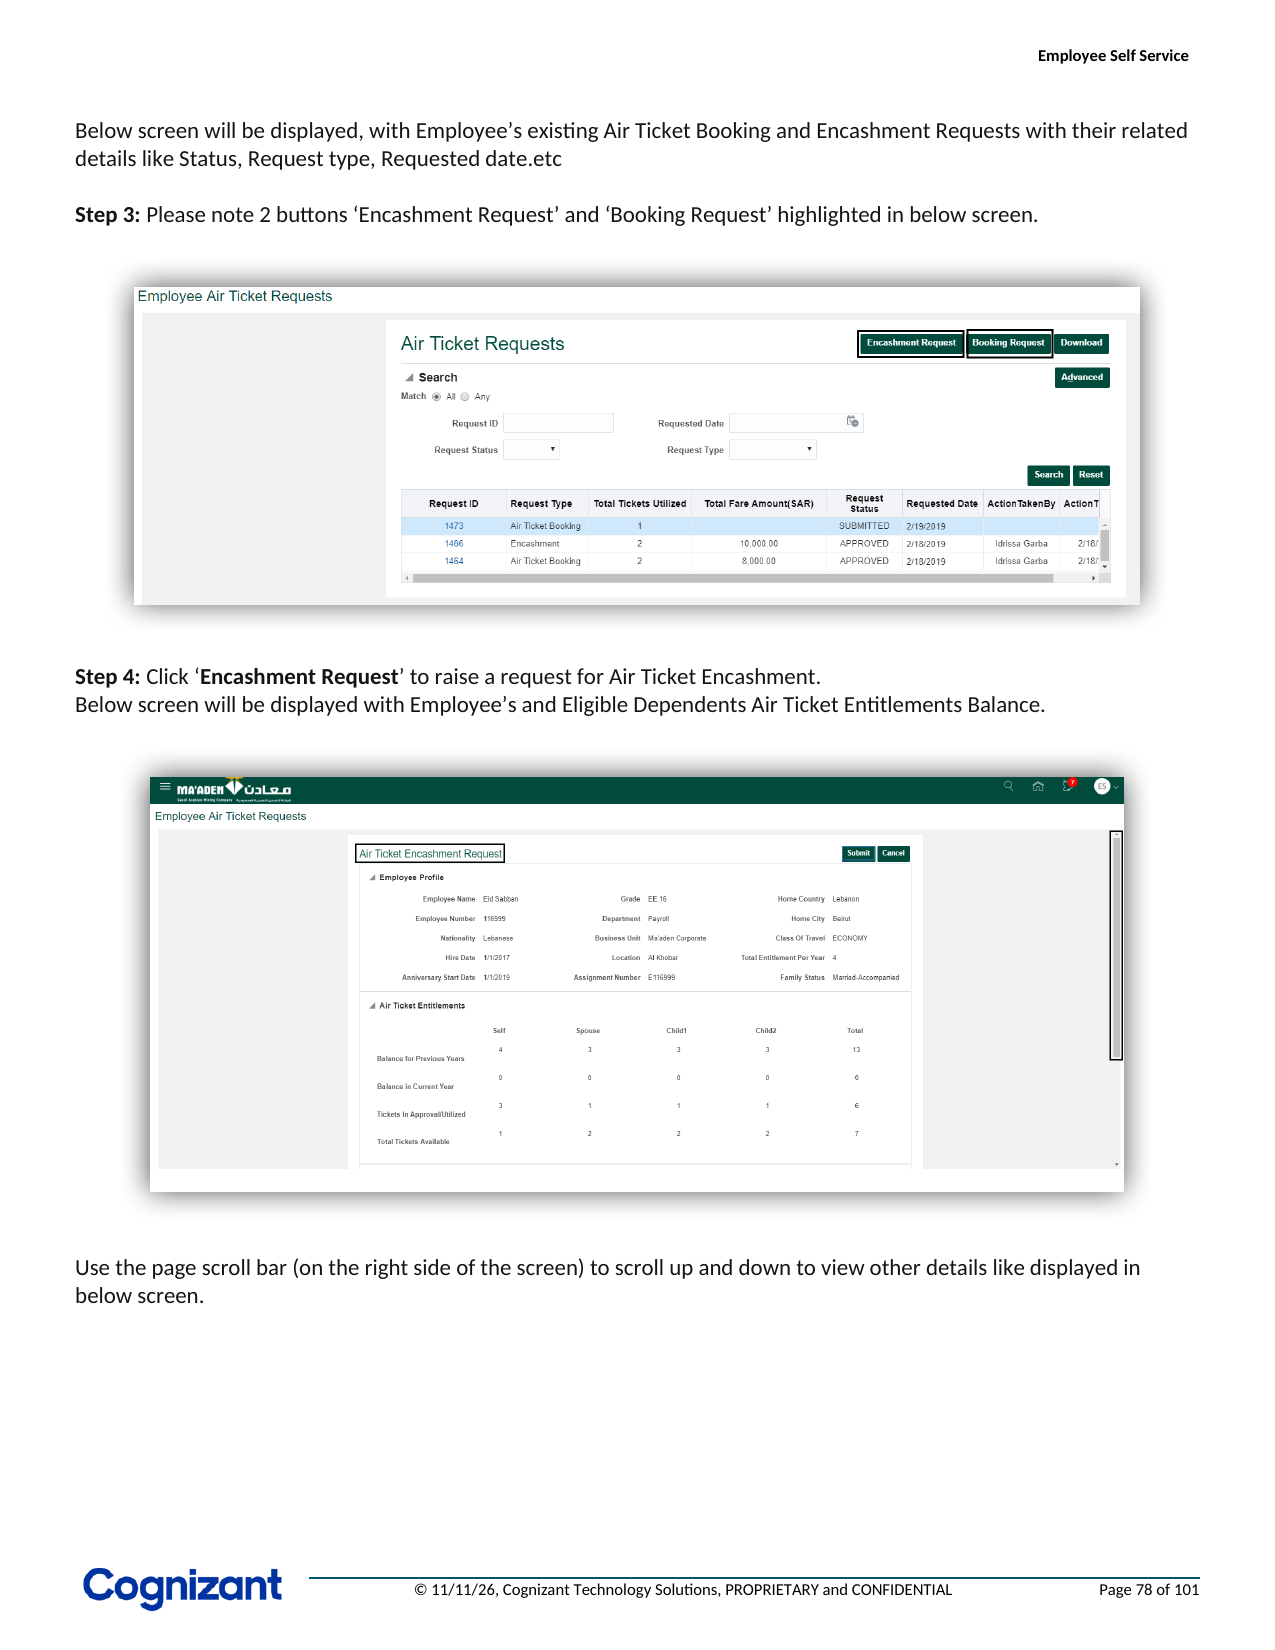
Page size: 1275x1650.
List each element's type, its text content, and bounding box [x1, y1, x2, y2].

text Below screen will be displayed, with Employee’s existing Air Ticket Booking and Encashment Requests with their related details like Status, Request type, Requested date.etc [75, 116, 1200, 172]
picture [75, 1558, 299, 1614]
picture [150, 777, 1124, 1192]
text Below screen will be displayed with Employee’s and Eligible Dependents Air Ticket Entitlements Balance. [75, 691, 1200, 718]
text Step 4: Click ‘Encashment Request’ to raise a request for Air Ticket Encashment. [75, 662, 1200, 691]
text Step 3: Please note 2 buttons ‘Encashment Request’ and ‘Booking Request’ highlighted in below screen. [75, 200, 1200, 228]
text Use the page scroll bar (on the right side of the screen) to scroll up and down to view other details like displayed in below screen. [75, 1253, 1200, 1309]
picture [134, 287, 1140, 605]
